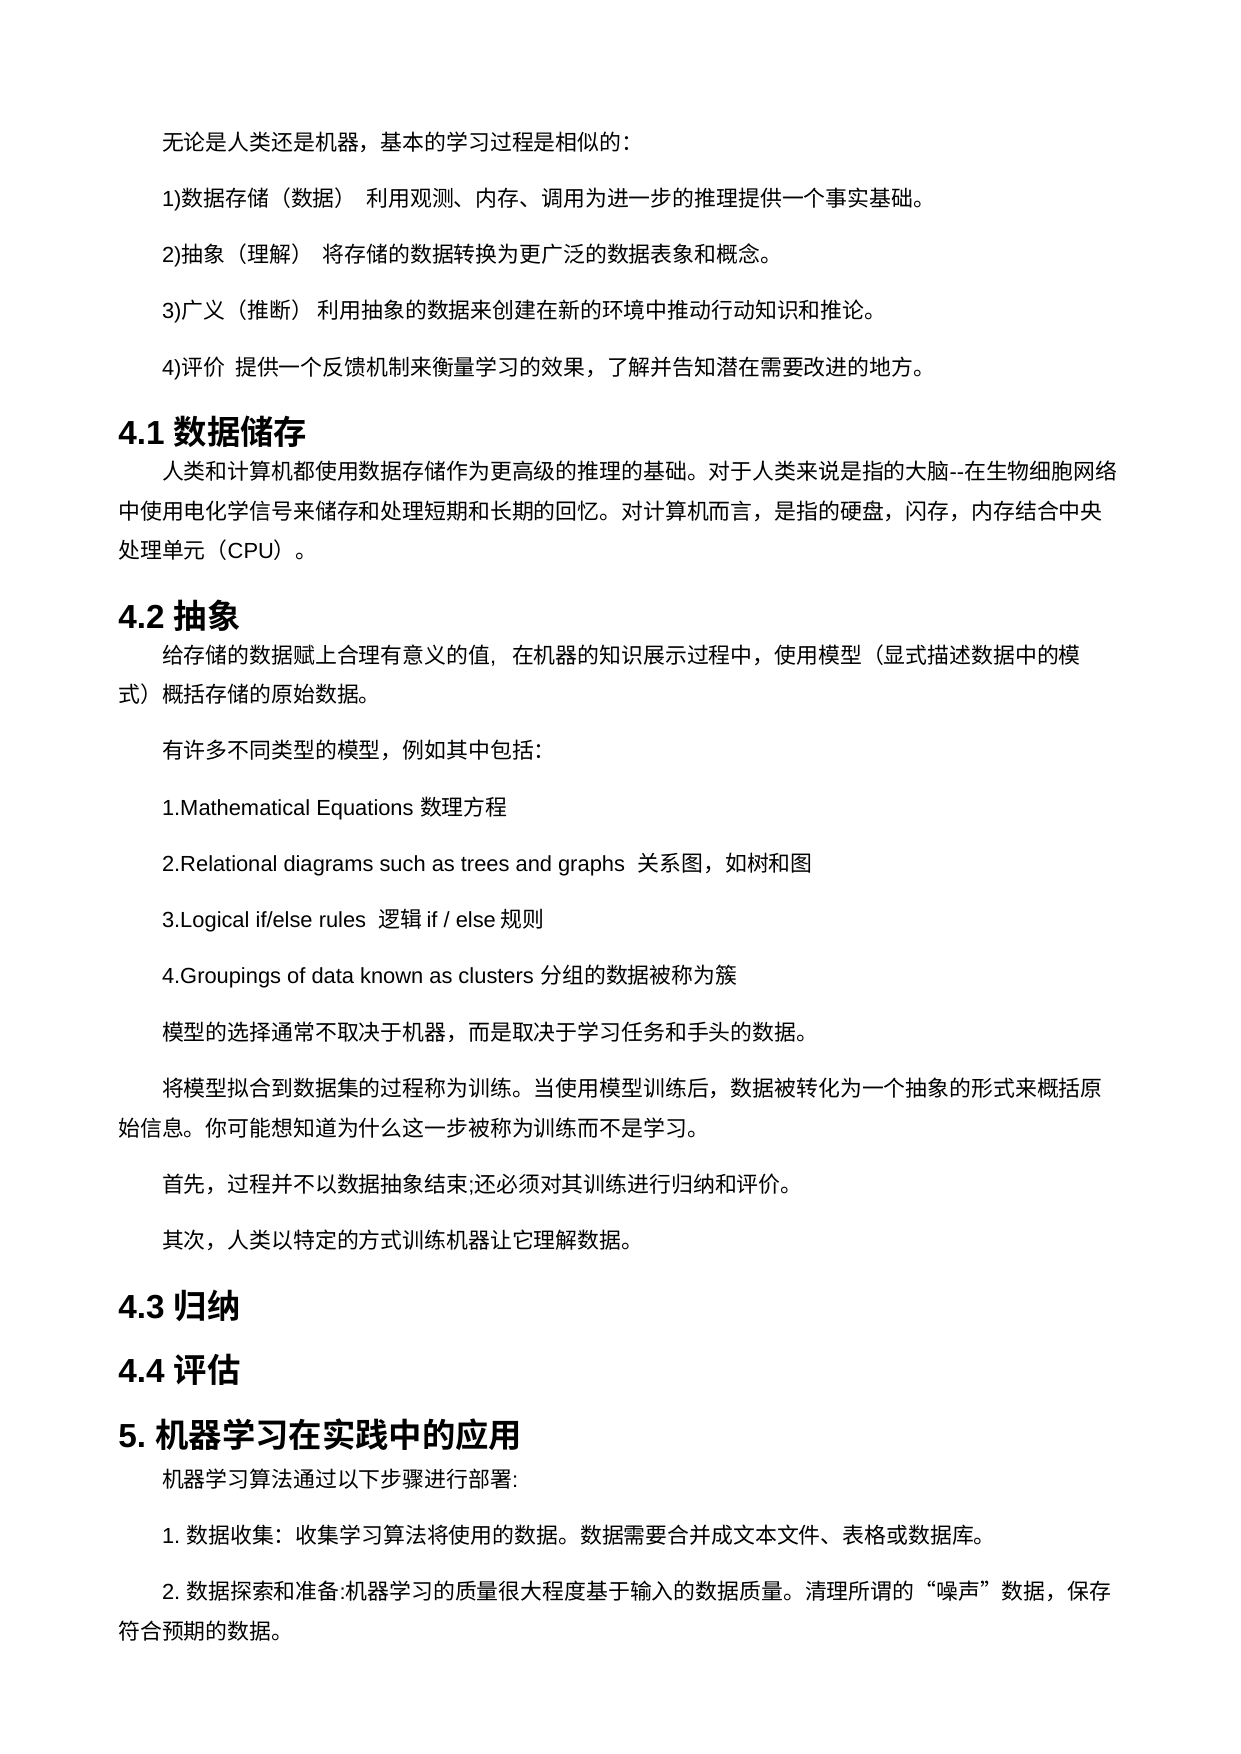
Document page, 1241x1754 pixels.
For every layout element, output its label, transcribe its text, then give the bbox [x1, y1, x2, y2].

text 给存储的数据赋上合理有意义的值, 在机器的知识展示过程中，使用模型（显式描述数据中的模式）概括存储的原始数据。 [118, 638, 1122, 709]
text 无论是人类还是机器，基本的学习过程是相似的： [118, 124, 1122, 156]
text 2)抽象（理解） 将存储的数据转换为更广泛的数据表象和概念。 [118, 237, 1122, 269]
text 将模型拟合到数据集的过程称为训练。当使用模型训练后，数据被转化为一个抽象的形式来概括原始信息。你可能想知道为什么这一步被称为训练而不是学习。 [118, 1071, 1122, 1142]
text 3.Logical if/else rules 逻辑if / else规则 [118, 902, 1122, 934]
text 4.Groupings of data known as clusters 分组的数据被称为簇 [118, 958, 1122, 990]
subtitle 4.1 数据储存 [118, 406, 1122, 454]
text 模型的选择通常不取决于机器，而是取决于学习任务和手头的数据。 [118, 1015, 1122, 1046]
subtitle 4.2 抽象 [118, 589, 1122, 638]
subtitle 4.4 评估 [118, 1344, 1122, 1392]
text 2. 数据探索和准备:机器学习的质量很大程度基于输入的数据质量。清理所谓的“噪声”数据，保存符合预期的数据。 [118, 1574, 1122, 1645]
text 1.Mathematical Equations 数理方程 [118, 790, 1122, 821]
text 1. 数据收集：收集学习算法将使用的数据。数据需要合并成文本文件、表格或数据库。 [118, 1518, 1122, 1549]
text 4)评价 提供一个反馈机制来衡量学习的效果，了解并告知潜在需要改进的地方。 [118, 349, 1122, 381]
text 人类和计算机都使用数据存储作为更高级的推理的基础。对于人类来说是指的大脑--在生物细胞网络中使用电化学信号来储存和处理短期和长期的回忆。对计算机而言，是指的硬盘，闪存，内存结合中央处理单元（CPU）。 [118, 454, 1122, 565]
text 首先，过程并不以数据抽象结束;还必须对其训练进行归纳和评价。 [118, 1167, 1122, 1198]
text 其次，人类以特定的方式训练机器让它理解数据。 [118, 1223, 1122, 1255]
text 机器学习算法通过以下步骤进行部署: [118, 1462, 1122, 1493]
text 有许多不同类型的模型，例如其中包括： [118, 733, 1122, 765]
subtitle 5. 机器学习在实践中的应用 [118, 1409, 1122, 1457]
text 3)广义（推断） 利用抽象的数据来创建在新的环境中推动行动知识和推论。 [118, 293, 1122, 325]
subtitle 4.3 归纳 [118, 1279, 1122, 1328]
text 2.Relational diagrams such as trees and graphs 关系图，如树和图 [118, 846, 1122, 878]
text 1)数据存储（数据） 利用观测、内存、调用为进一步的推理提供一个事实基础。 [118, 181, 1122, 212]
